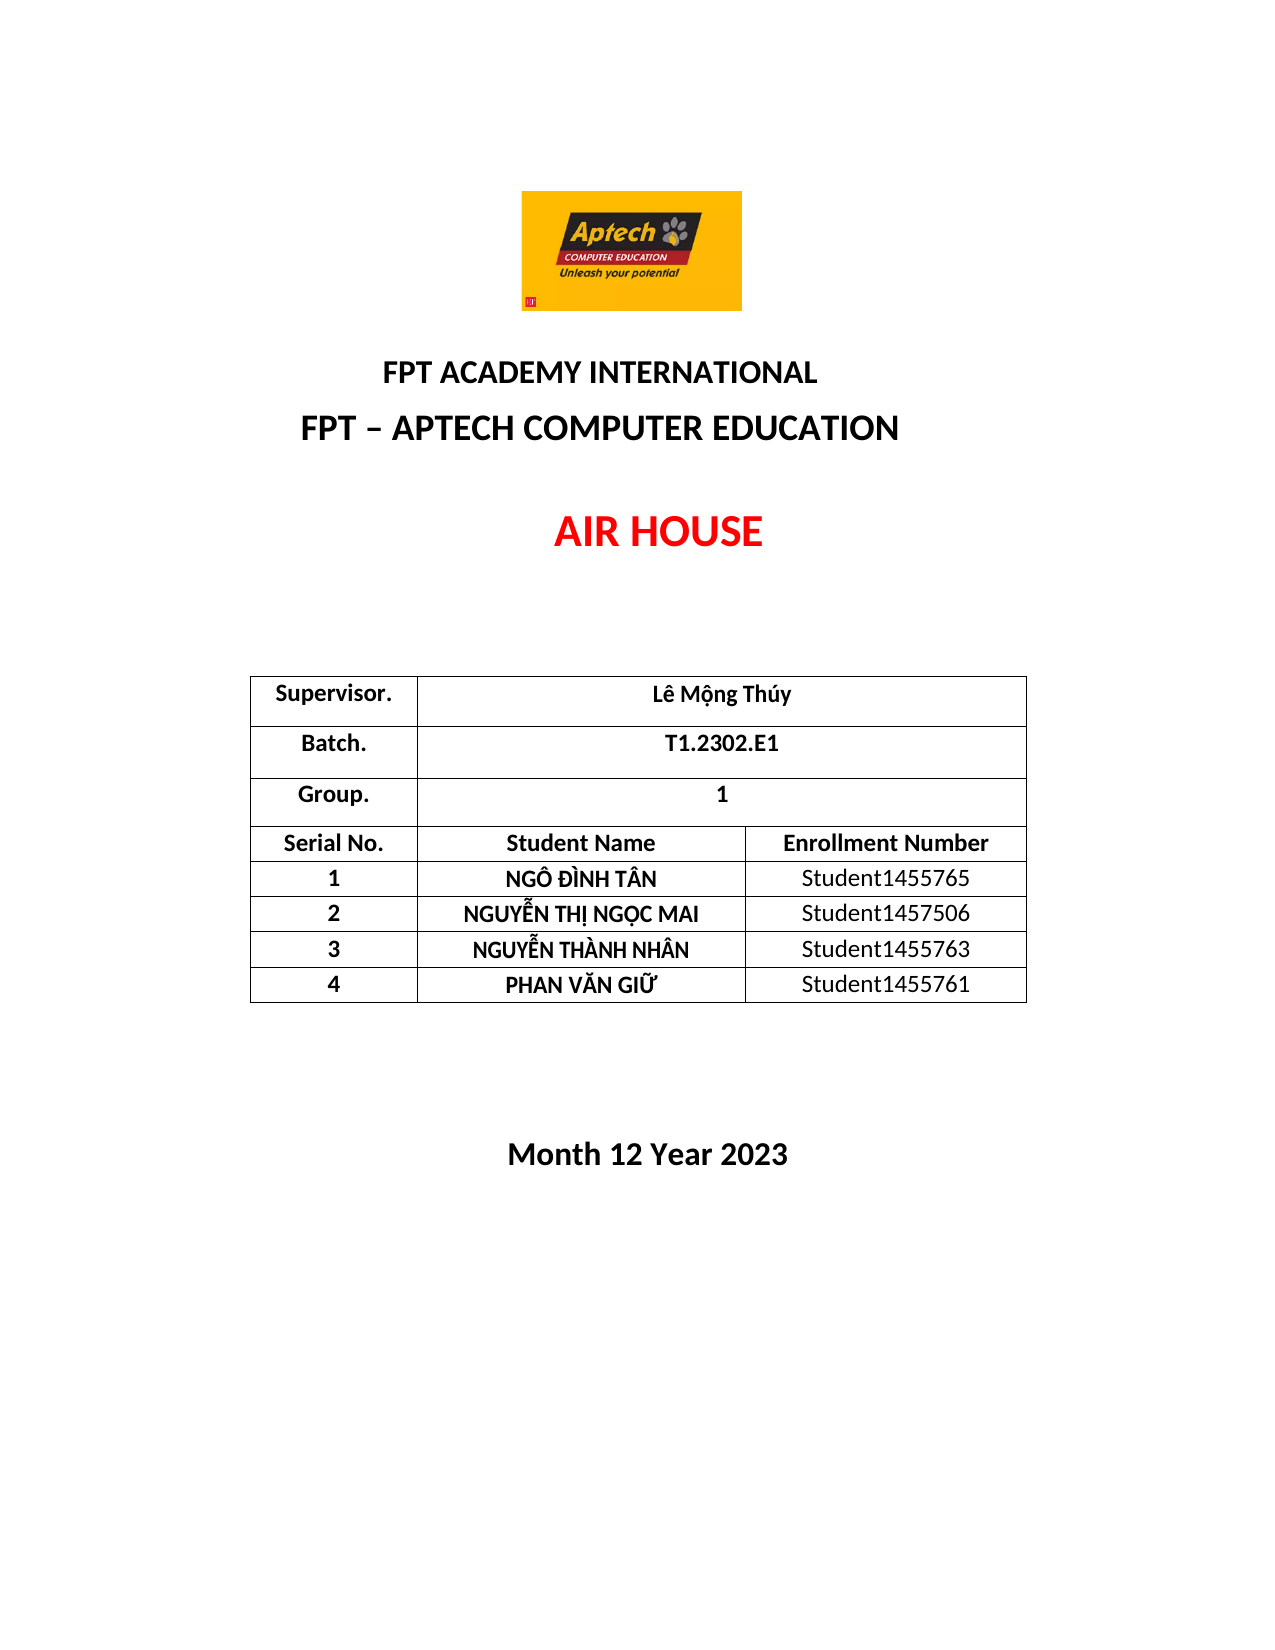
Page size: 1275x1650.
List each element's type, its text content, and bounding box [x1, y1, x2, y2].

table_cell Student Name [418, 827, 745, 861]
table_cell 1 [251, 862, 417, 896]
table_cell Student1455765 [746, 862, 1026, 896]
table_cell PHAN VĂN GIỮ [418, 968, 745, 1002]
table_cell NGÔ ĐÌNH TÂN [418, 862, 745, 896]
text Month 12 Year 2023 [148, 1133, 1146, 1174]
table_cell 3 [251, 932, 417, 967]
table_cell Student1455761 [746, 968, 1026, 1002]
table_cell Enrollment Number [746, 827, 1026, 861]
table_cell T1.2302.E1 [418, 727, 1026, 777]
table_cell 2 [251, 897, 417, 931]
table_header Supervisor. [251, 677, 417, 726]
table_cell 4 [251, 968, 417, 1002]
table_cell Student1457506 [746, 897, 1026, 931]
table_cell NGUYỄN THỊ NGỌC MAI [418, 897, 745, 931]
table_cell Student1455763 [746, 932, 1026, 967]
text FPT ACADEMY INTERNATIONAL [54, 351, 1146, 392]
table_cell Group. [251, 779, 417, 826]
table_cell Serial No. [251, 827, 417, 861]
table_cell NGUYỄN THÀNH NHÂN [418, 932, 745, 967]
table_header Lê Mộng Thúy [418, 677, 1026, 726]
text AIR HOUSE [54, 502, 1264, 558]
picture [521, 191, 742, 311]
table_cell 1 [418, 779, 1026, 826]
text FPT – APTECH COMPUTER EDUCATION [54, 404, 1146, 450]
table_cell Batch. [251, 727, 417, 777]
